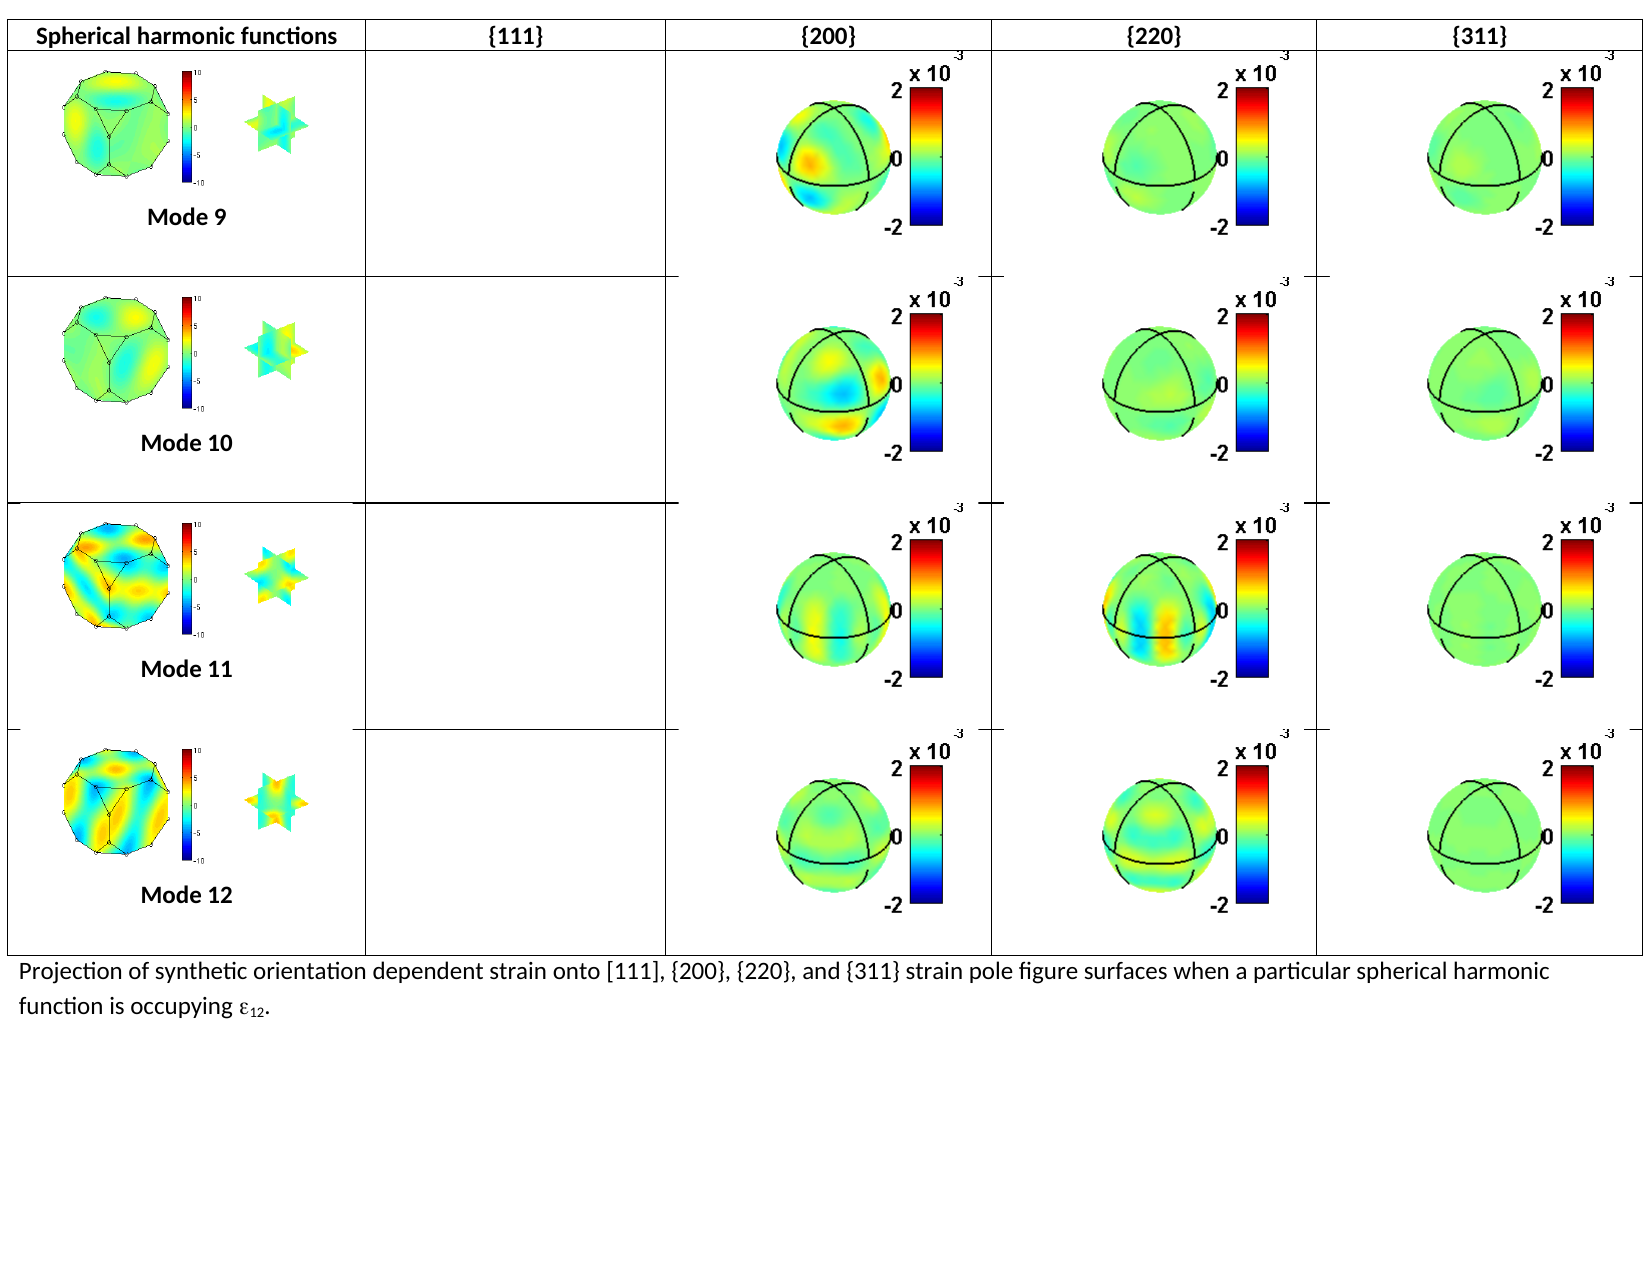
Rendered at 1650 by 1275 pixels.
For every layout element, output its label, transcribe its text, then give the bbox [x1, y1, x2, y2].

table_cell [666, 51, 678, 276]
table_cell [1317, 277, 1329, 502]
table_cell [1630, 277, 1642, 502]
table_cell [1317, 51, 1329, 276]
table_cell [1630, 51, 1642, 276]
table_header Spherical harmonic functions [8, 20, 365, 50]
table_cell [979, 730, 991, 954]
table_cell Mode 11 [8, 504, 365, 728]
table_cell Mode 9 [8, 51, 365, 276]
picture [20, 51, 353, 202]
table_header {311} [1317, 20, 1642, 50]
picture [678, 51, 979, 955]
table_cell [366, 730, 665, 954]
table_cell [1304, 730, 1316, 954]
picture [20, 729, 353, 880]
table_cell [979, 504, 991, 728]
table_cell [992, 277, 1004, 502]
table_header {200} [666, 20, 991, 50]
table_cell Mode 12 [8, 730, 365, 954]
table_cell [666, 730, 678, 954]
table_cell [992, 730, 1004, 954]
picture [1004, 51, 1304, 955]
table_cell [666, 504, 678, 728]
table_cell [1304, 51, 1316, 276]
text Projection of synthetic orientation dependent strain onto [111], {200}, {220}, and {311} strain pole figure surfaces when a particular spherical harmonic function is occupying 12. [19, 956, 1631, 1021]
table_cell [979, 51, 991, 276]
table_cell Mode 10 [8, 277, 365, 502]
table_cell [366, 51, 665, 276]
table_header {220} [992, 20, 1316, 50]
table_cell [1630, 730, 1642, 954]
table_header {111} [366, 20, 665, 50]
table_cell [992, 51, 1004, 276]
table_cell [1317, 504, 1329, 728]
table_cell [366, 504, 665, 728]
table_cell [992, 504, 1004, 728]
table_cell [666, 277, 678, 502]
table_cell [1304, 277, 1316, 502]
picture [20, 503, 353, 654]
picture [20, 277, 353, 428]
table_cell [979, 277, 991, 502]
picture [1329, 51, 1630, 955]
table_cell [1630, 504, 1642, 728]
table_cell [1317, 730, 1329, 954]
table_cell [366, 277, 665, 502]
table_cell [1304, 504, 1316, 728]
